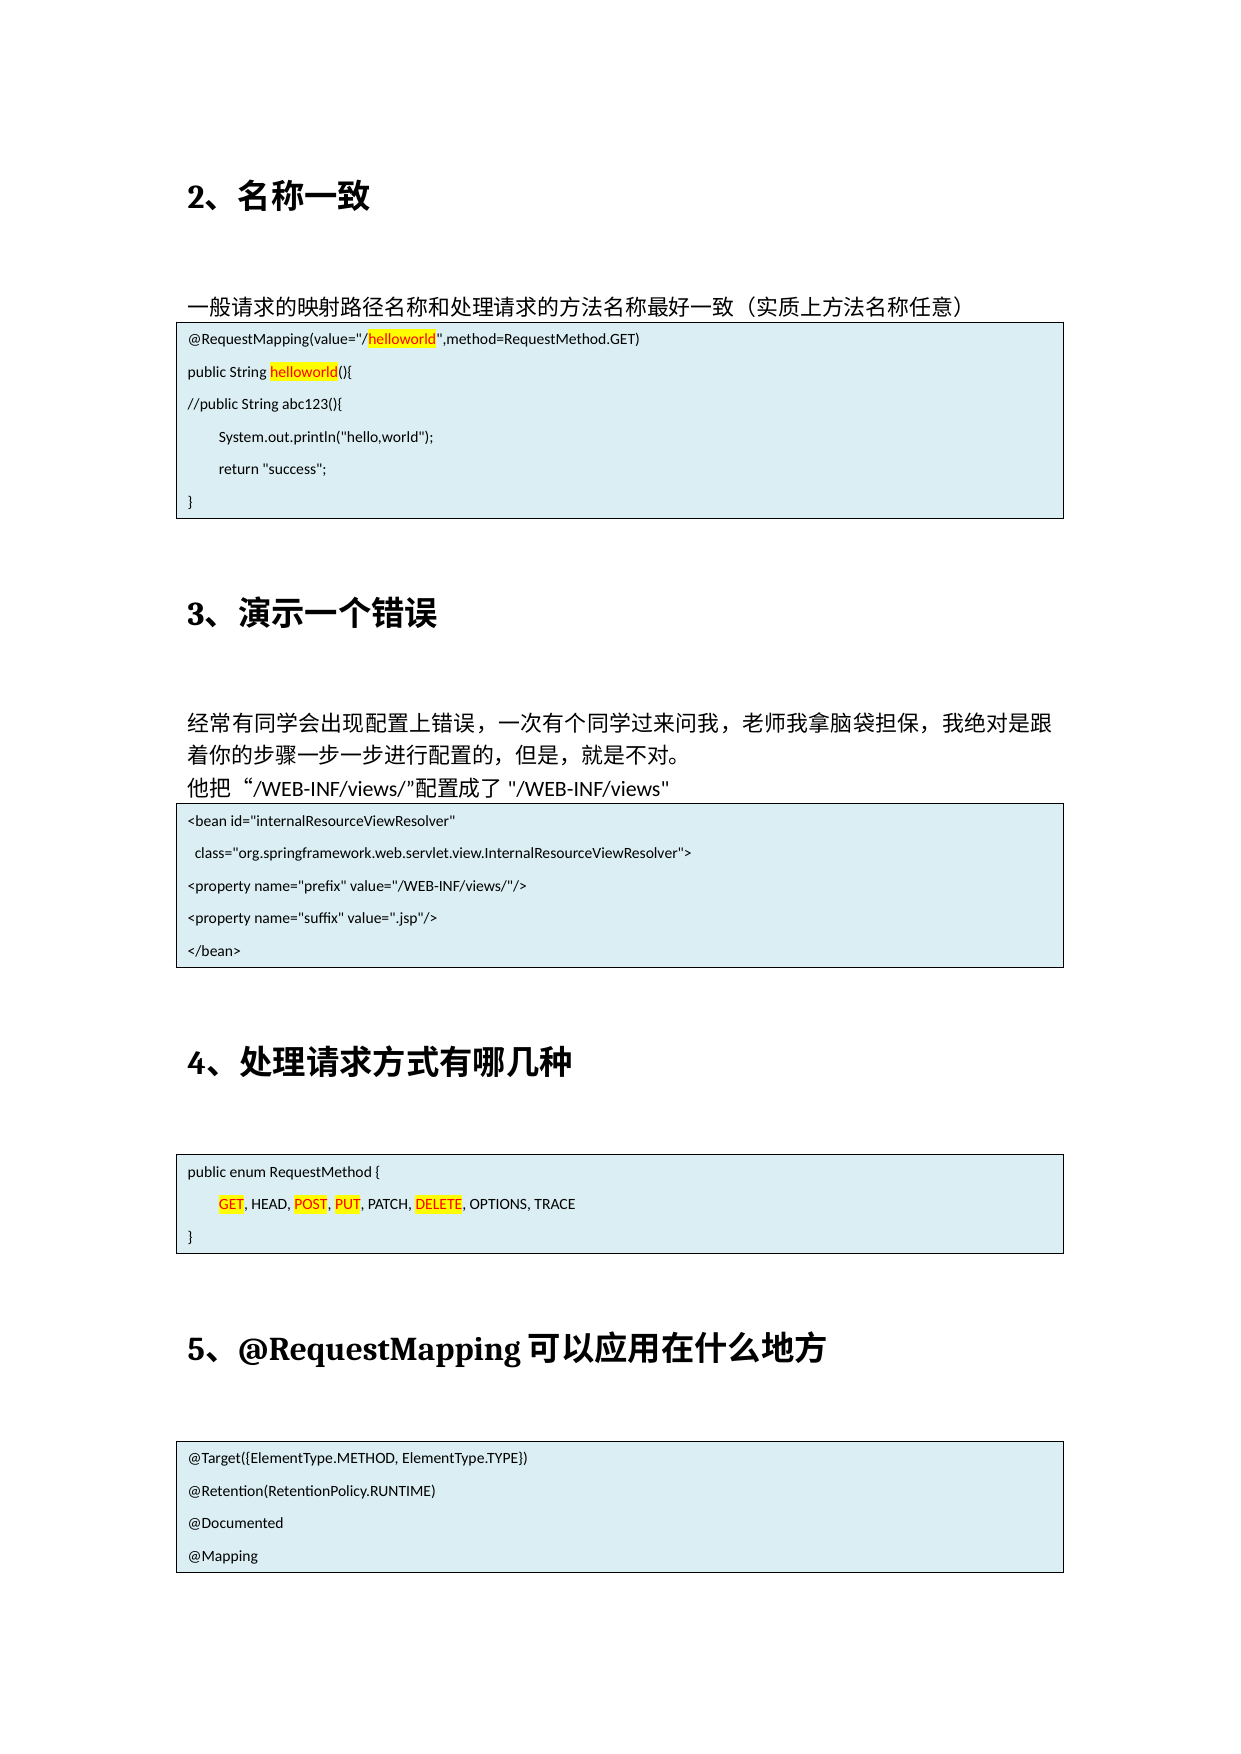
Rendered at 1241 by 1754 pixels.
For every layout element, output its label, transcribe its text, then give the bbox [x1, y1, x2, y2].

text 他把“/WEB-INF/views/”配置成了 "/WEB-INF/views" [187, 771, 1053, 803]
text 经常有同学会出现配置上错误，一次有个同学过来问我，老师我拿脑袋担保，我绝对是跟着你的步骤一步一步进行配置的，但是，就是不对。 [187, 706, 1053, 771]
subtitle 2、名称一致 [187, 162, 1053, 227]
table_header public enum RequestMethod { GET, HEAD, POST, PUT, PATCH, DELETE, OPTIONS, TRACE } [177, 1155, 1063, 1253]
text 一般请求的映射路径名称和处理请求的方法名称最好一致（实质上方法名称任意） [187, 289, 1053, 322]
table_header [177, 1442, 1063, 1572]
subtitle 4、处理请求方式有哪几种 [187, 1027, 1053, 1092]
subtitle 5、@RequestMapping可以应用在什么地方 [187, 1313, 1053, 1378]
table_header @RequestMapping(value="/helloworld",method=RequestMethod.GET) public String helloworld(){ //public String abc123(){ System.out.println("hello,world"); return "success"; } [177, 323, 1063, 518]
subtitle 3、演示一个错误 [187, 578, 1053, 643]
table_header <bean id="internalResourceViewResolver" class="org.springframework.web.servlet.view.InternalResourceViewResolver"> <property name="prefix" value="/WEB-INF/views/"/> <property name="suffix" value=".jsp"/> </bean> [177, 804, 1063, 967]
